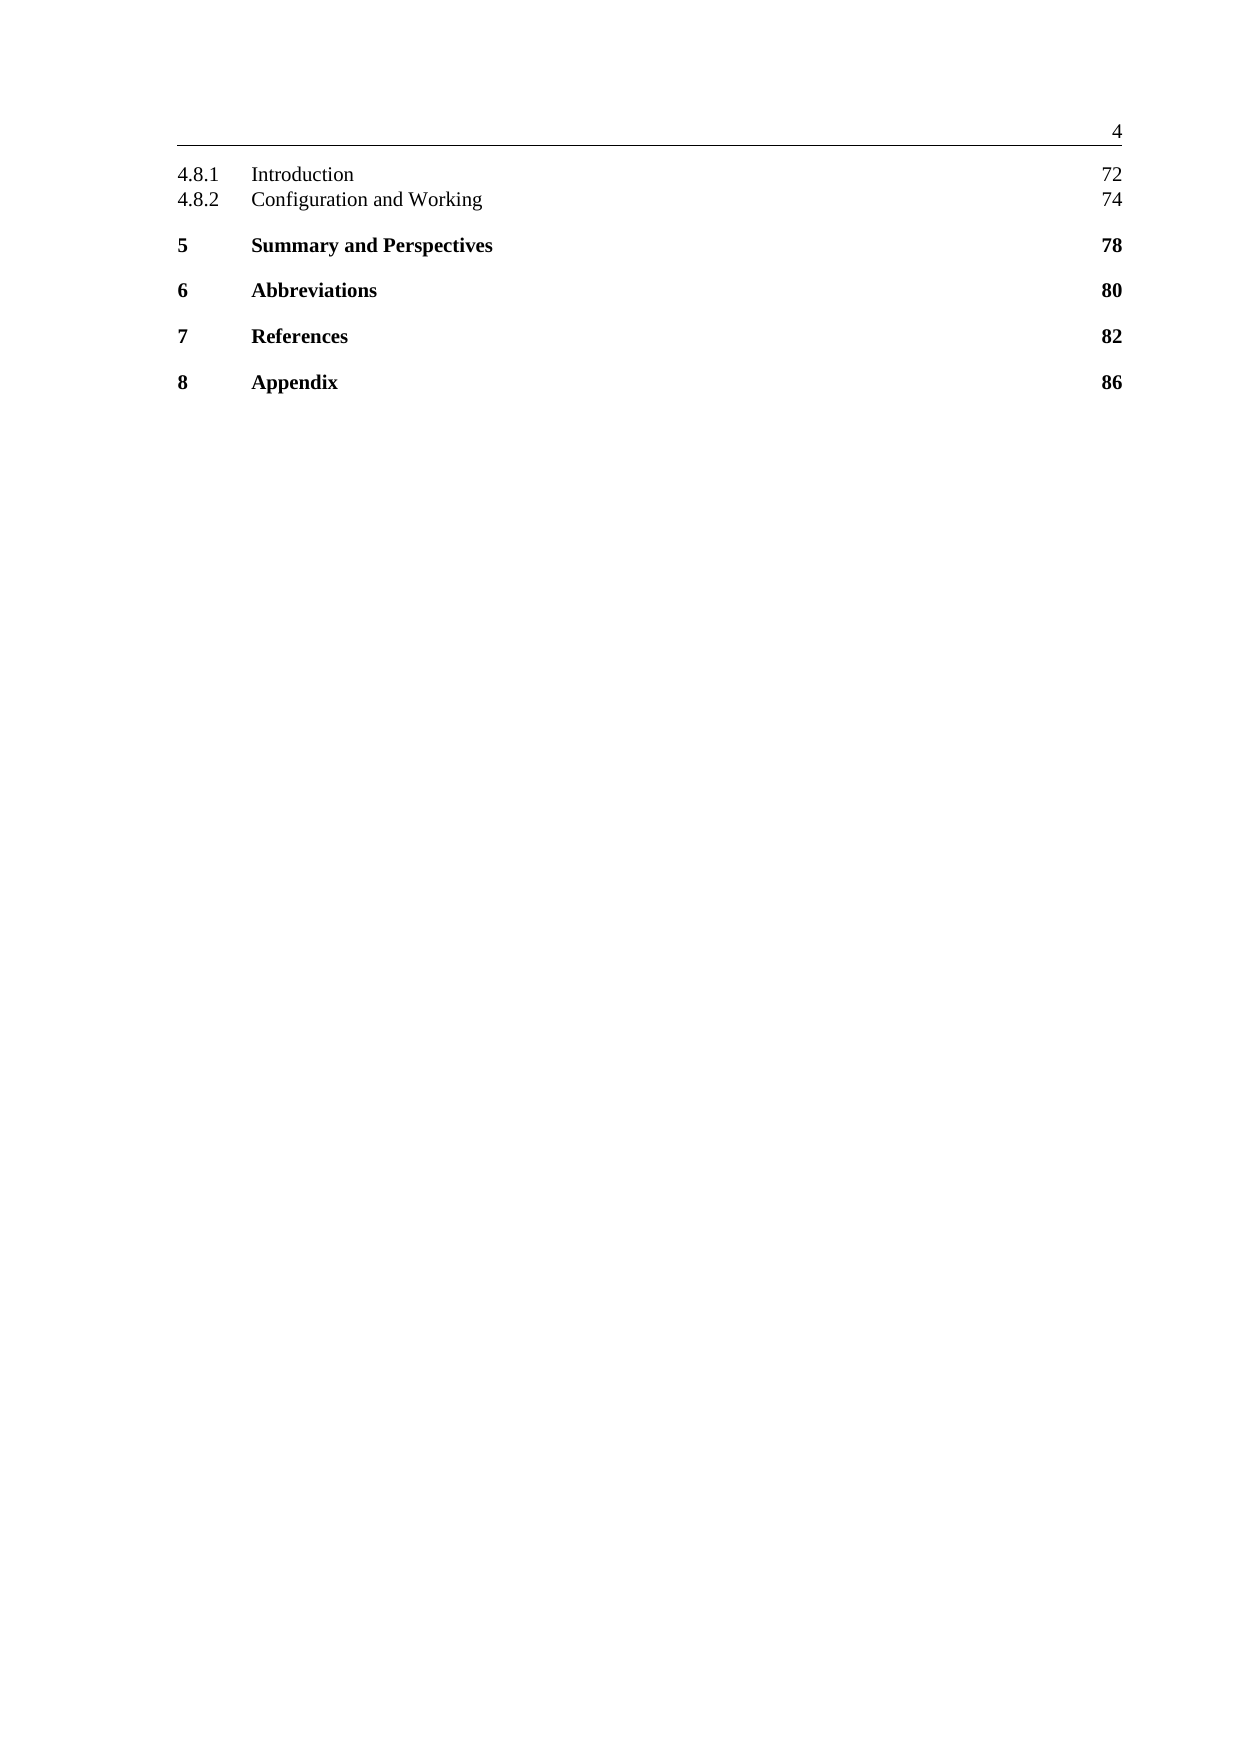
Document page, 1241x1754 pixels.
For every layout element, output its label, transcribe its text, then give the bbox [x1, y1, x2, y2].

text 7 References 82 [177, 323, 1122, 348]
text 5 Summary and Perspectives 78 [177, 232, 1122, 257]
text 6 Abbreviations 80 [177, 277, 1122, 302]
text 4.8.2 Configuration and Working 74 [177, 186, 1122, 211]
text 8 Appendix 86 [177, 369, 1122, 394]
text 4.8.1 Introduction 72 [177, 161, 1122, 186]
